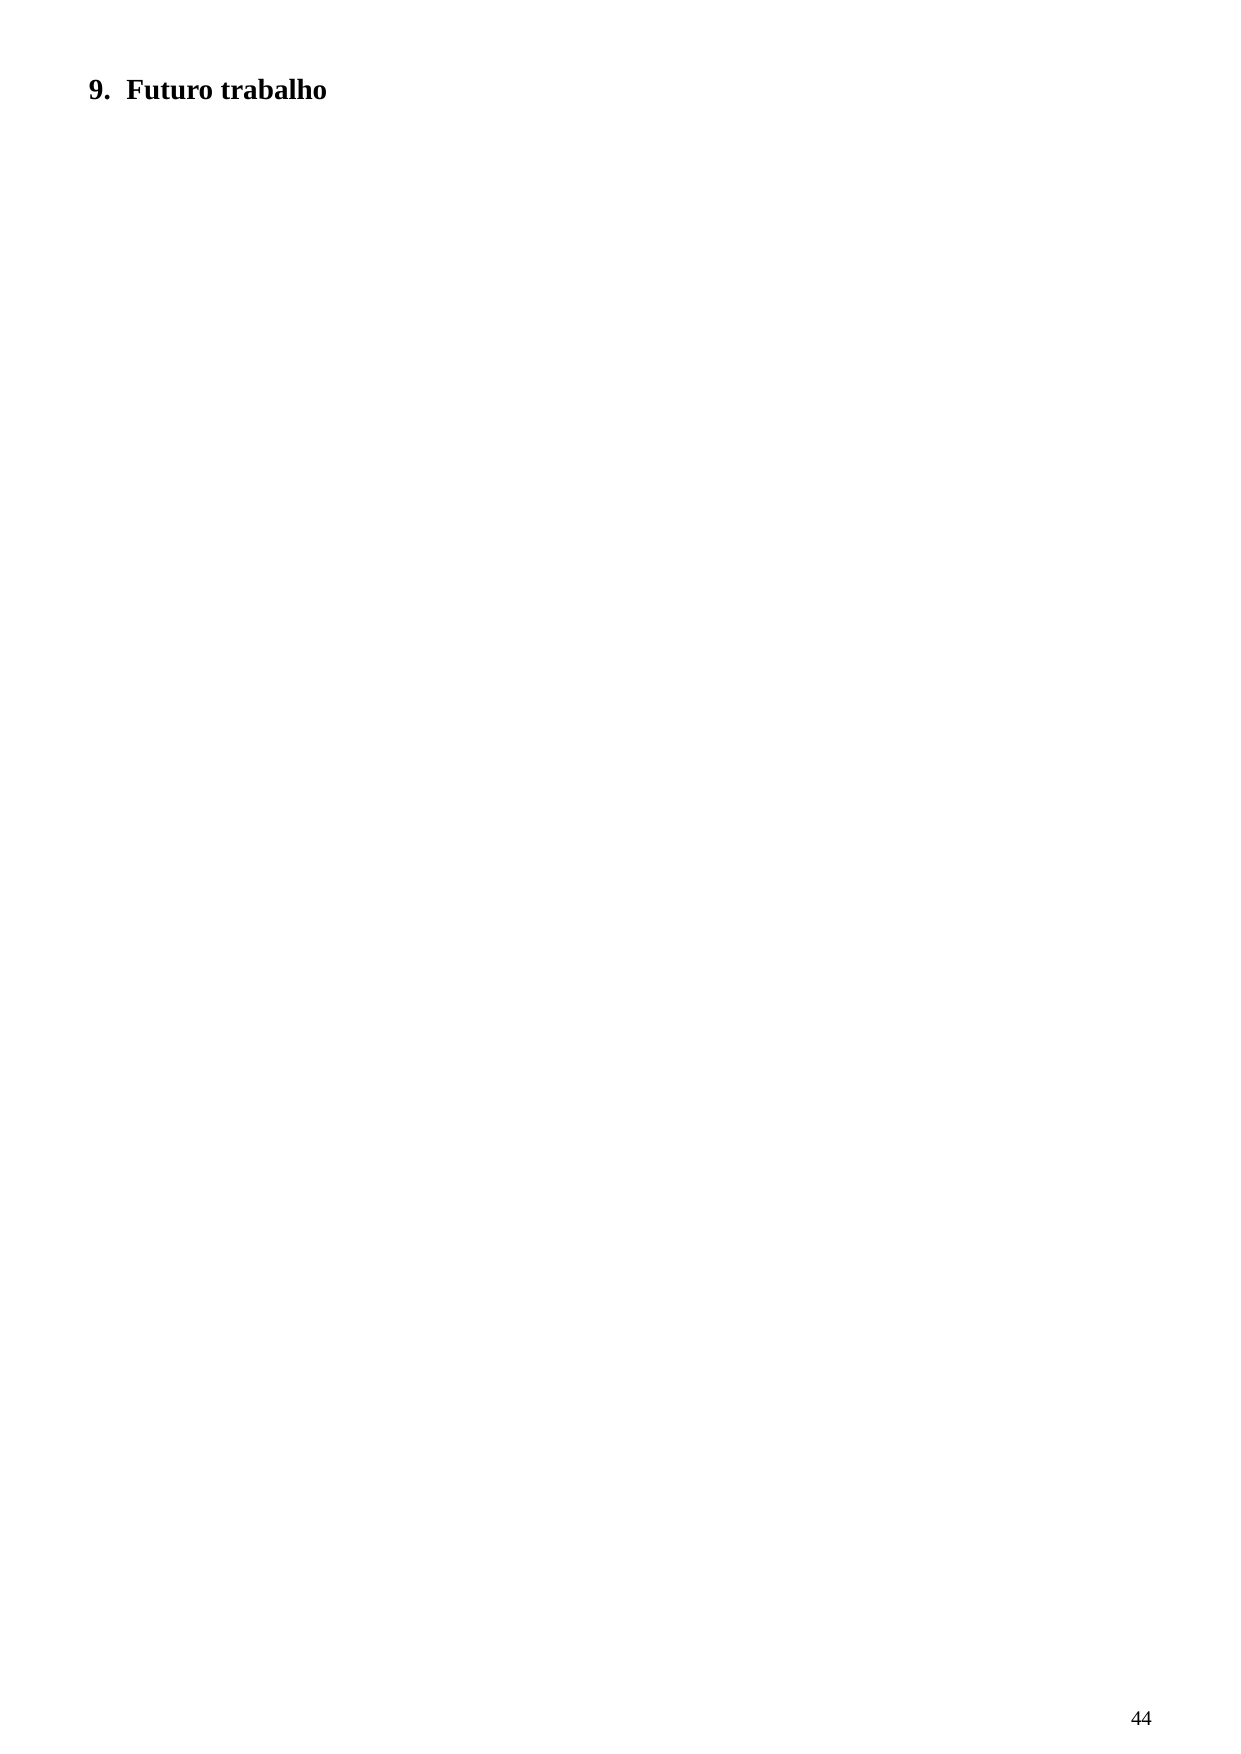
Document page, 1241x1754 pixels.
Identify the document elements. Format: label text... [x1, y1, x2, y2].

subtitle Futuro trabalho [89, 72, 1152, 106]
